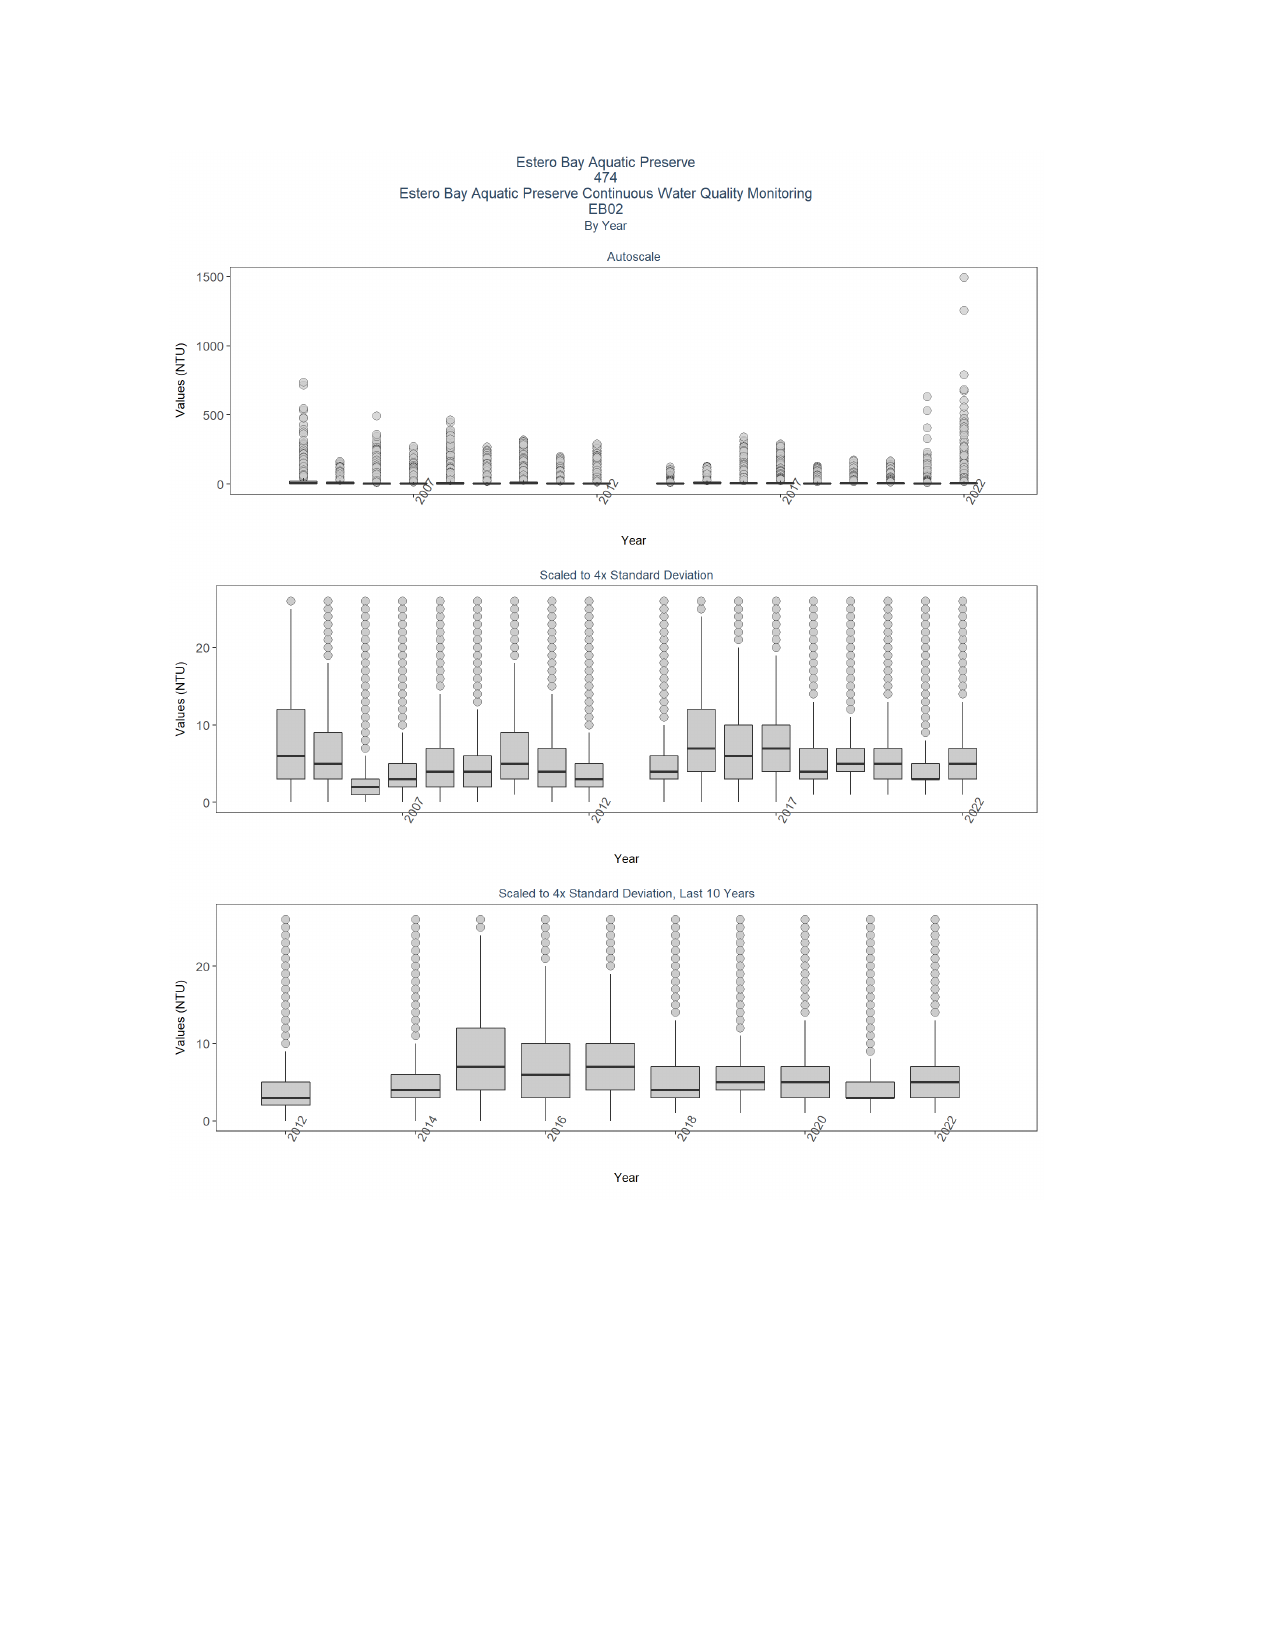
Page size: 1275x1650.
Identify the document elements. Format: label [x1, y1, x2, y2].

picture [168, 150, 1044, 1200]
